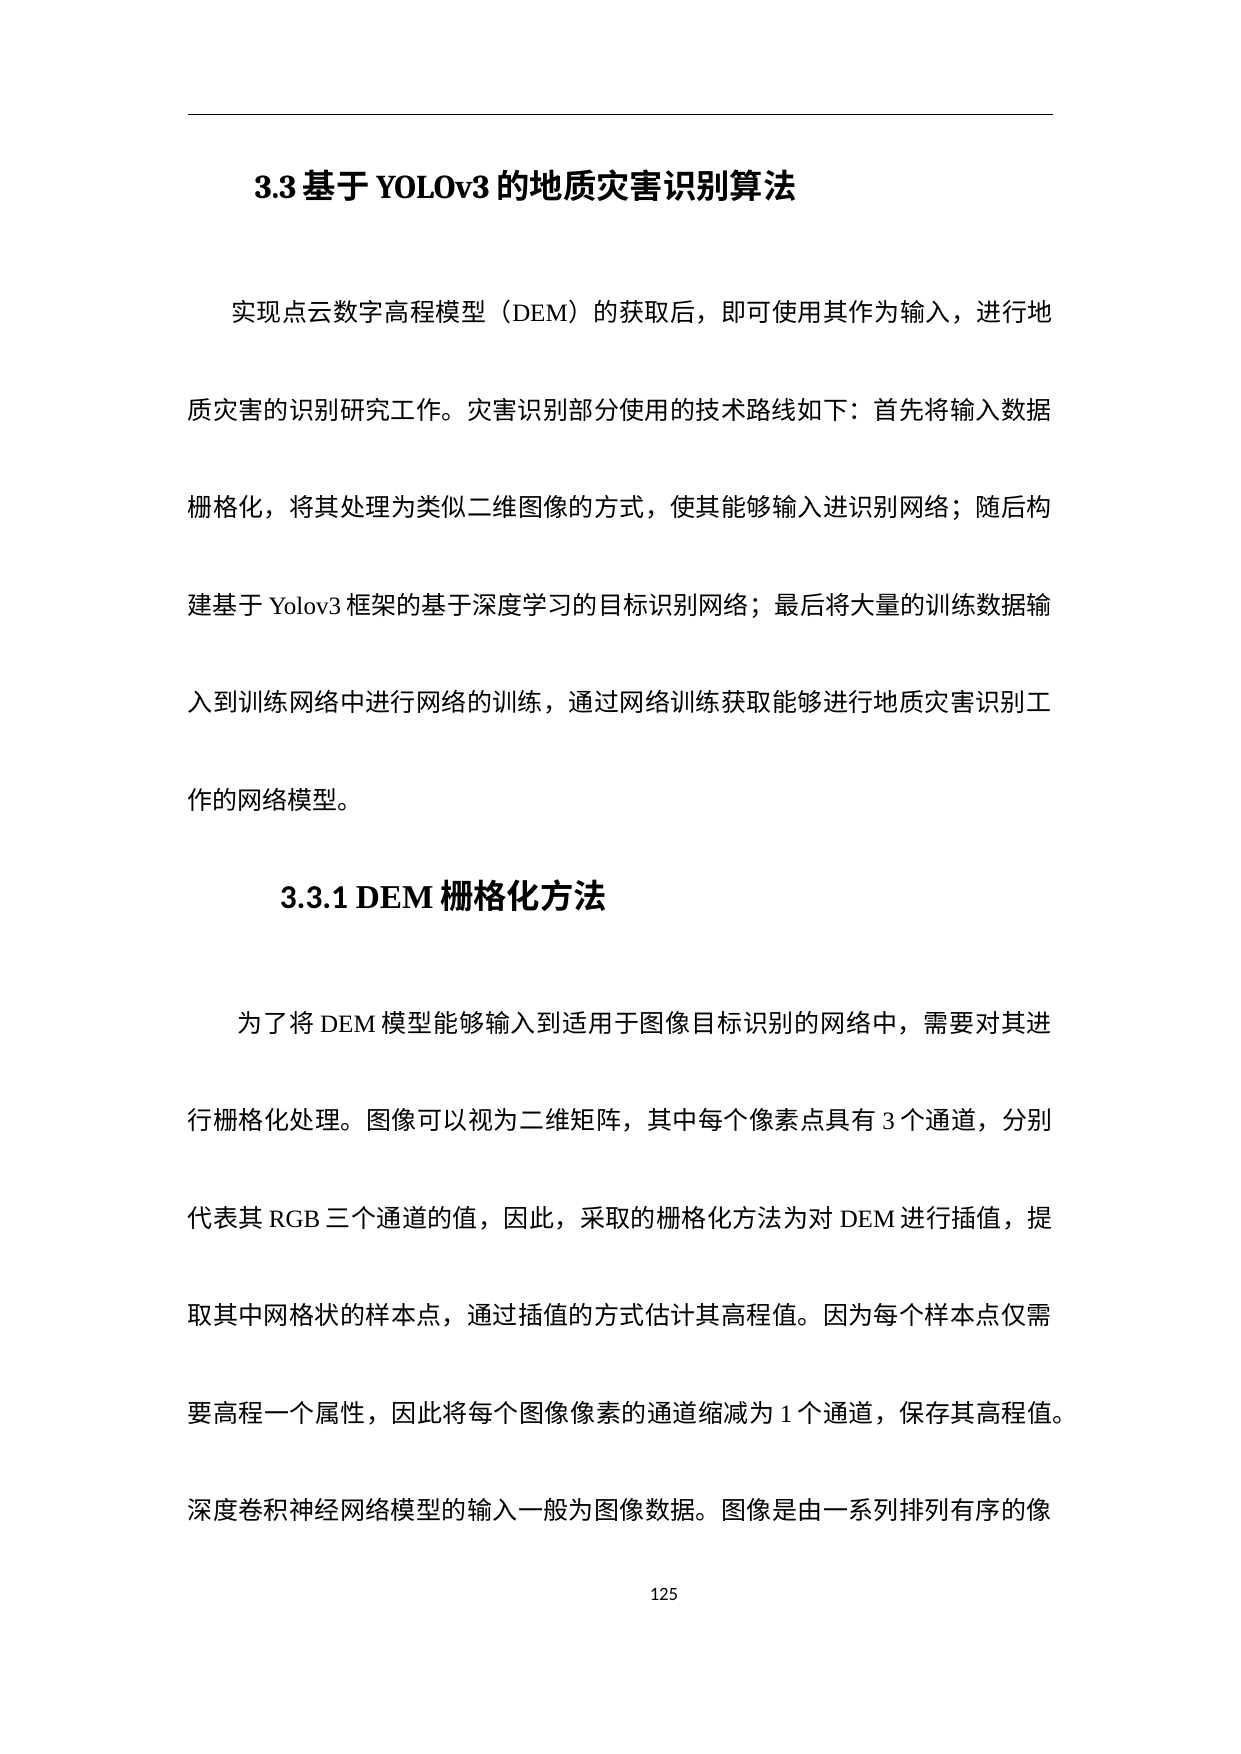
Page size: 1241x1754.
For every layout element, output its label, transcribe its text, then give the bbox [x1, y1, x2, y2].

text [187, 989, 1053, 1541]
subtitle 3.3基于YOLOv3的地质灾害识别算法 [187, 151, 1053, 216]
text 实现点云数字高程模型（DEM）的获取后，即可使用其作为输入，进行地质灾害的识别研究工作。灾害识别部分使用的技术路线如下：首先将输入数据栅格化，将其处理为类似二维图像的方式，使其能够输入进识别网络；随后构建基于Yolov3框架的基于深度学习的目标识别网络；最后将大量的训练数据输入到训练网络中进行网络的训练，通过网络训练获取能够进行地质灾害识别工作的网络模型。 [187, 278, 1053, 831]
subtitle 3.3.1 DEM栅格化方法 [187, 862, 1053, 927]
